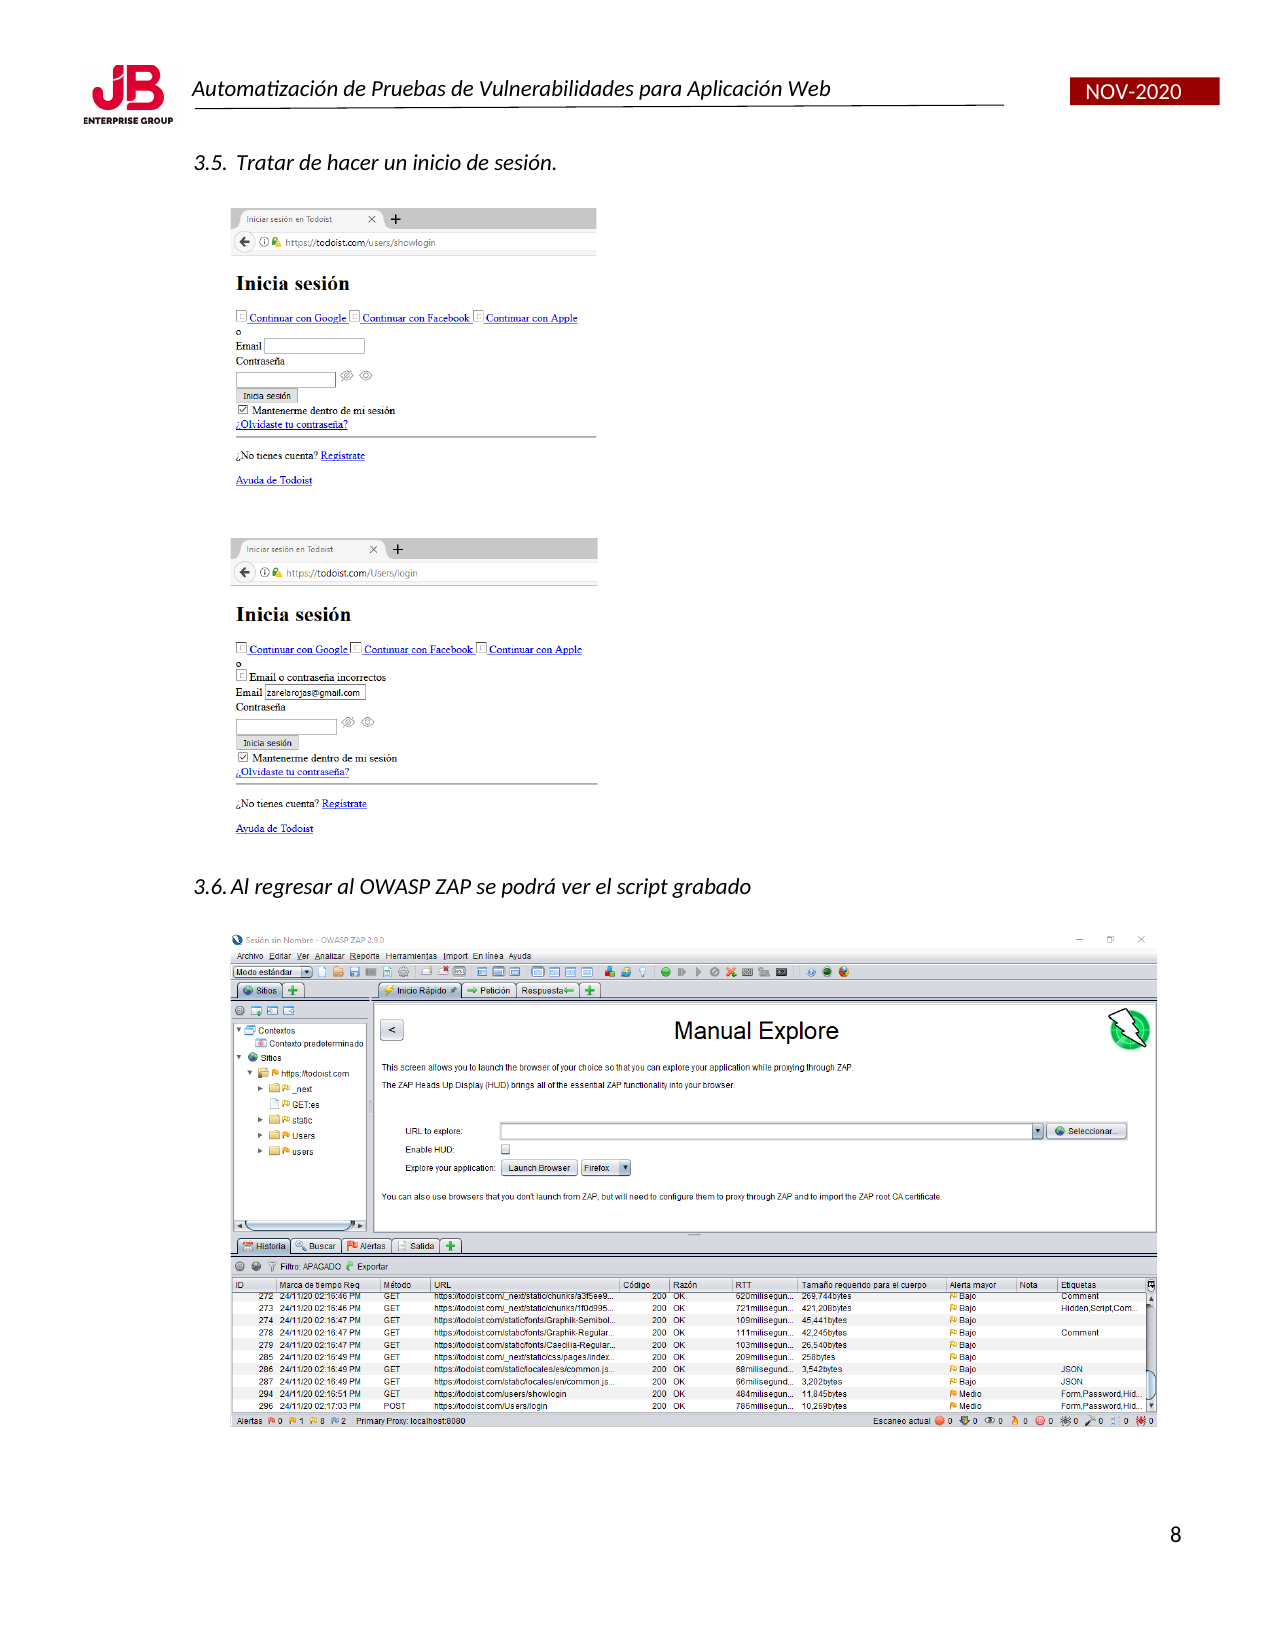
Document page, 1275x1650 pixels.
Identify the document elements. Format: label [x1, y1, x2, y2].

picture [230, 932, 1158, 1427]
picture [230, 208, 597, 507]
picture [230, 538, 598, 871]
picture [83, 65, 186, 124]
